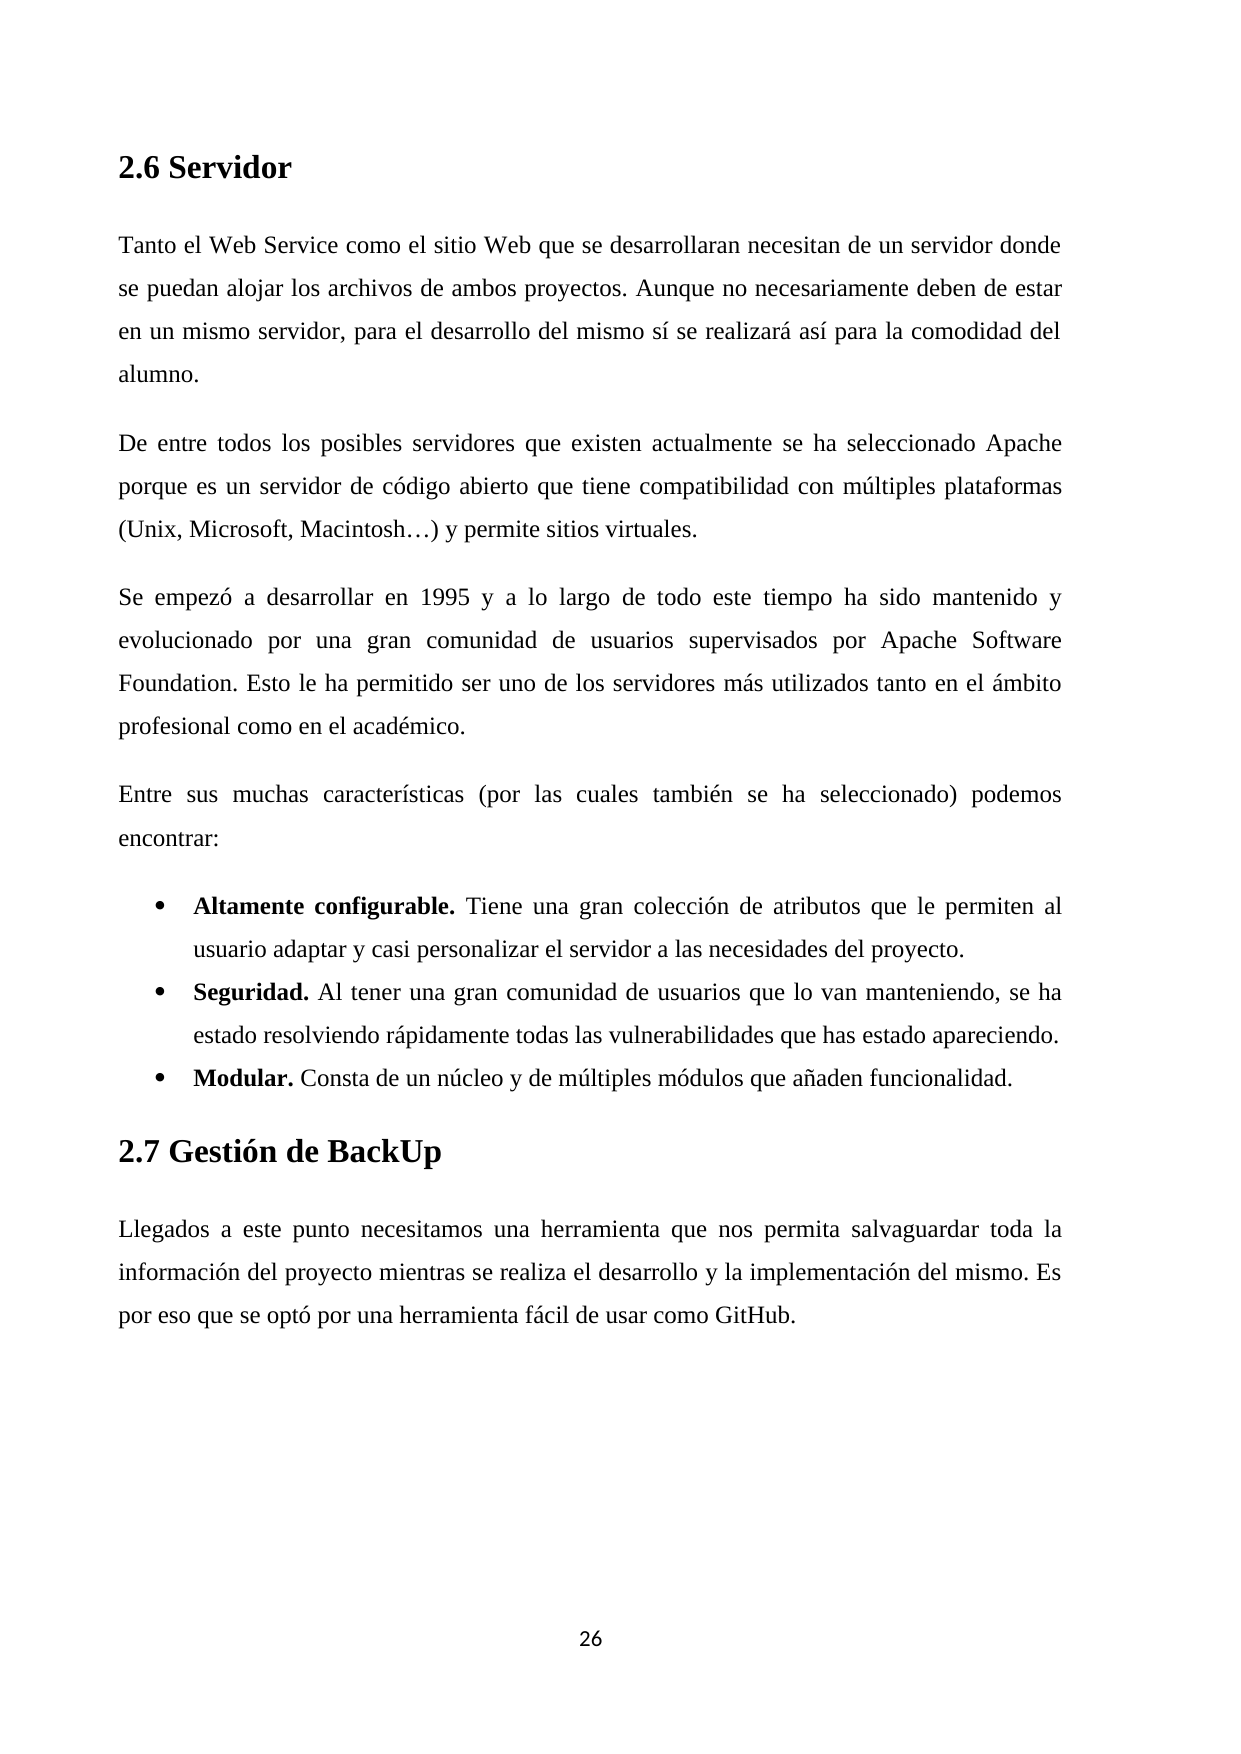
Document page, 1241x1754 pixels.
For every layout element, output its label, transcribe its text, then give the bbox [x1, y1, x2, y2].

text Entre sus muchas características (por las cuales también se ha seleccionado) podemos encontrar: [118, 779, 1063, 851]
text De entre todos los posibles servidores que existen actualmente se ha seleccionado Apache porque es un servidor de código abierto que tiene compatibilidad con múltiples plataformas (Unix, Microsoft, Macintosh…) y permite sitios virtuales. [118, 428, 1063, 543]
list Altamente configurable. Tiene una gran colección de atributos que le permiten al usuario adaptar y casi personalizar el servidor a las necesidades del proyecto. [156, 891, 1063, 963]
text Se empezó a desarrollar en 1995 y a lo largo de todo este tiempo ha sido mantenido y evolucionado por una gran comunidad de usuarios supervisados por Apache Software Foundation. Esto le ha permitido ser uno de los servidores más utilizados tanto en el ámbito profesional como en el académico. [118, 582, 1063, 740]
list Seguridad. Al tener una gran comunidad de usuarios que lo van manteniendo, se ha estado resolviendo rápidamente todas las vulnerabilidades que has estado apareciendo. [156, 977, 1063, 1049]
subtitle 2.6 Servidor [118, 148, 1063, 186]
text Llegados a este punto necesitamos una herramienta que nos permita salvaguardar toda la información del proyecto mientras se realiza el desarrollo y la implementación del mismo. Es por eso que se optó por una herramienta fácil de usar como GitHub. [118, 1214, 1063, 1329]
list Modular. Consta de un núcleo y de múltiples módulos que añaden funcionalidad. [156, 1063, 1063, 1092]
subtitle 2.7 Gestión de BackUp [118, 1131, 1063, 1170]
text Tanto el Web Service como el sitio Web que se desarrollaran necesitan de un servidor donde se puedan alojar los archivos de ambos proyectos. Aunque no necesariamente deben de estar en un mismo servidor, para el desarrollo del mismo sí se realizará así para la comodidad del alumno. [118, 230, 1063, 388]
